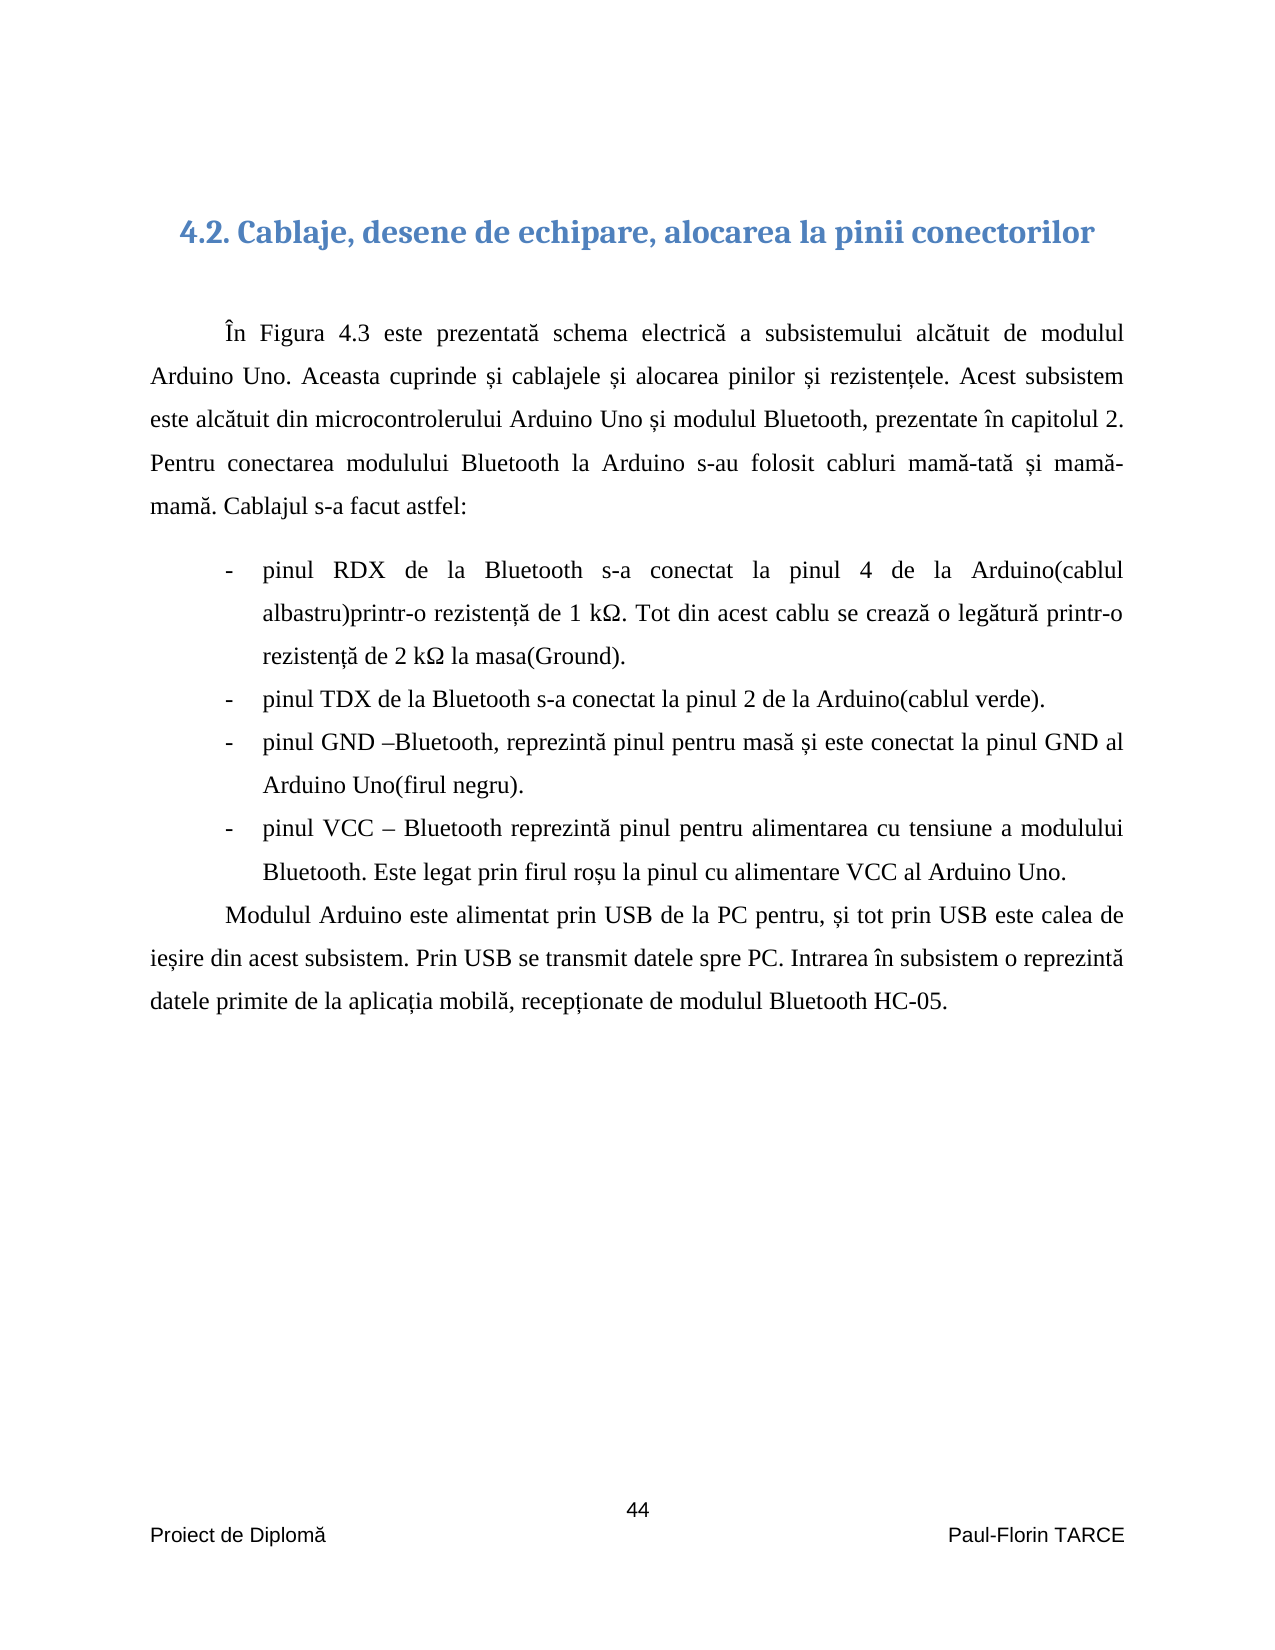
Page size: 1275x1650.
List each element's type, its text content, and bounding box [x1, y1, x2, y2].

text În Figura 4.3 este prezentată schema electrică a subsistemului alcătuit de modulul Arduino Uno. Aceasta cuprinde și cablajele și alocarea pinilor și rezistențele. Acest subsistem este alcătuit din microcontrolerului Arduino Uno și modulul Bluetooth, prezentate în capitolul 2. Pentru conectarea modulului Bluetooth la Arduino s-au folosit cabluri mamă-tată și mamă-mamă. Cablajul s-a facut astfel: [150, 318, 1125, 519]
list pinul RDX de la Bluetooth s-a conectat la pinul 4 de la Arduino(cablul albastru)printr-o rezistență de 1 kΩ. Tot din acest cablu se crează o legătură printr-o rezistență de 2 kΩ la masa(Ground). [225, 555, 1125, 670]
subtitle 4.2. Cablaje, desene de echipare, alocarea la pinii conectorilor [150, 214, 1125, 252]
list Modulul Arduino este alimentat prin USB de la PC pentru, și tot prin USB este calea de ieșire din acest subsistem. Prin USB se transmit datele spre PC. Intrarea în subsistem o reprezintă datele primite de la aplicația mobilă, recepționate de modulul Bluetooth HC-05. [150, 900, 1125, 1015]
list pinul VCC – Bluetooth reprezintă pinul pentru alimentarea cu tensiune a modulului Bluetooth. Este legat prin firul roșu la pinul cu alimentare VCC al Arduino Uno. [225, 813, 1125, 885]
list pinul TDX de la Bluetooth s-a conectat la pinul 2 de la Arduino(cablul verde). [225, 684, 1125, 713]
list pinul GND –Bluetooth, reprezintă pinul pentru masă și este conectat la pinul GND al Arduino Uno(firul negru). [225, 727, 1125, 799]
